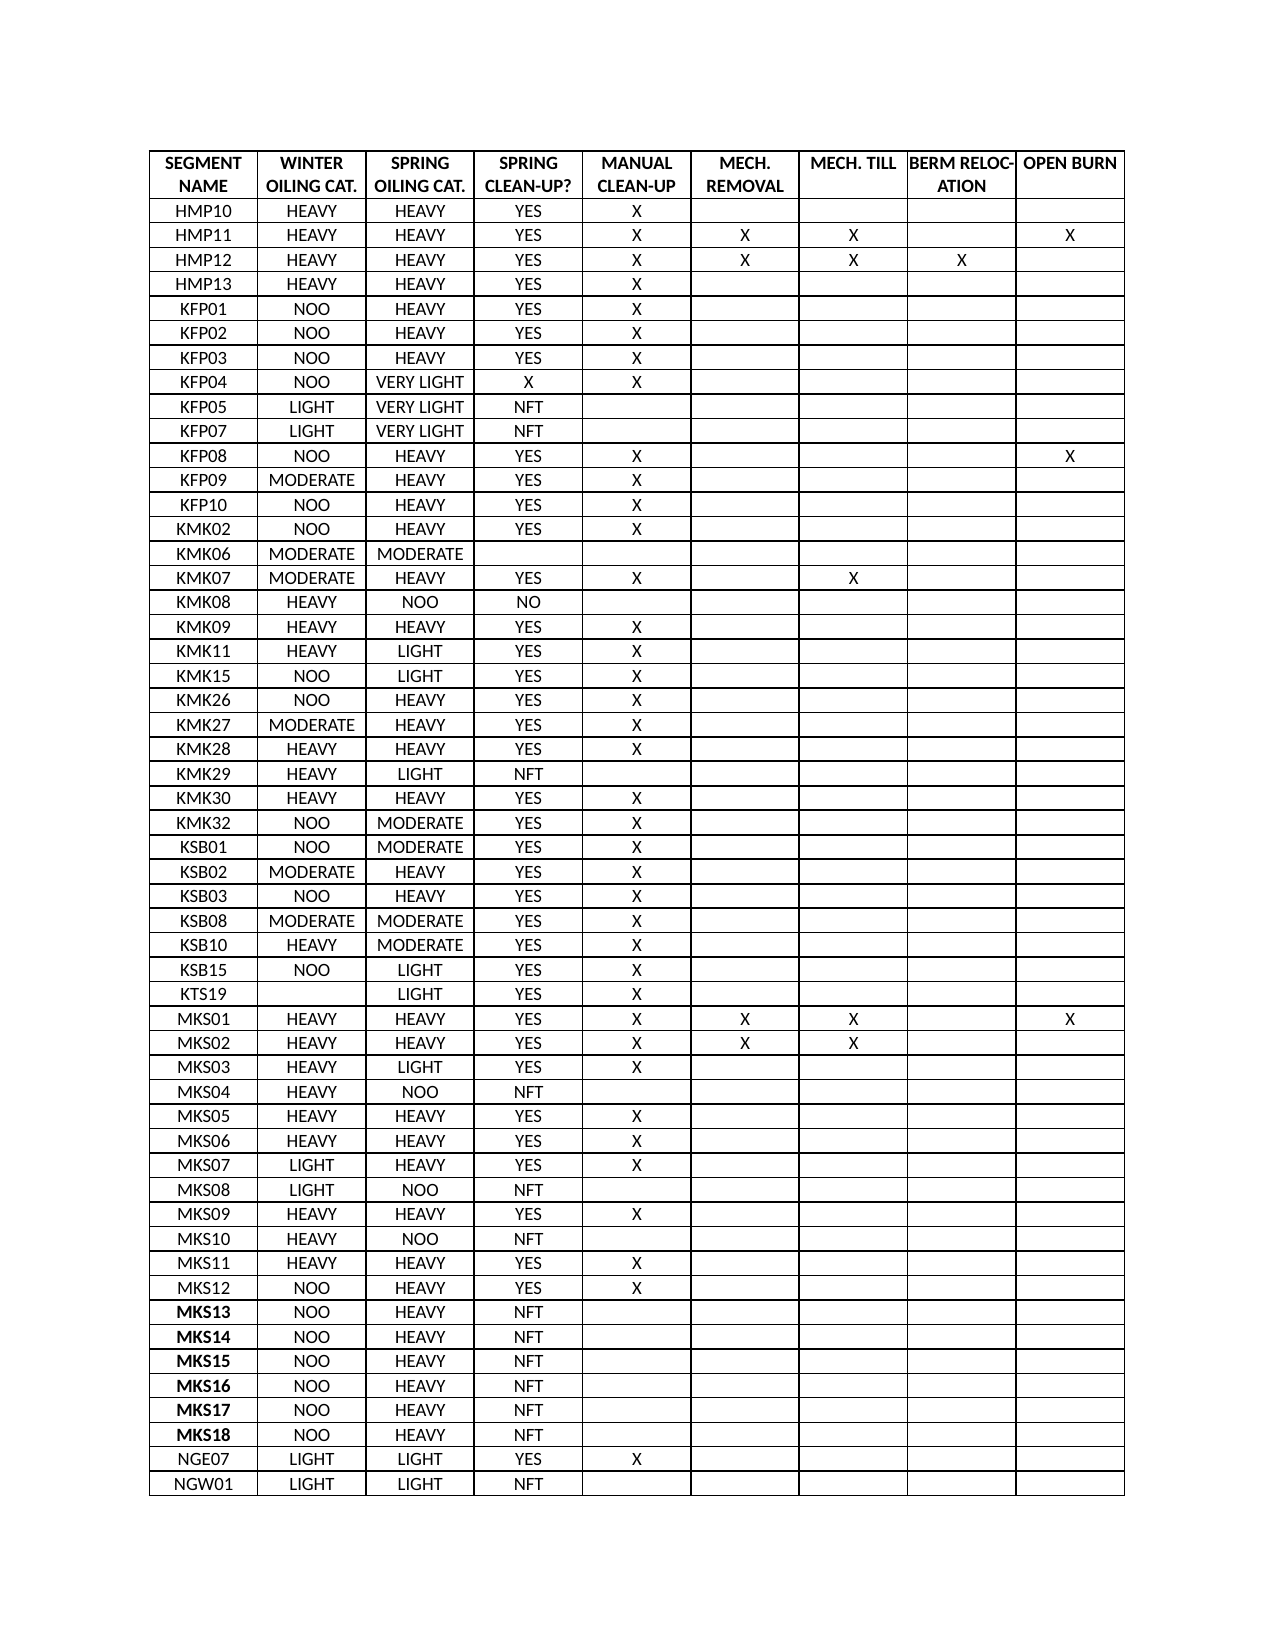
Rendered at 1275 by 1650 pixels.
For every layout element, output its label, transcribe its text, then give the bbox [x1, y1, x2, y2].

table_cell LIGHT [258, 1178, 365, 1201]
table_cell HEAVY [367, 1007, 473, 1030]
table_cell MKS03 [150, 1056, 257, 1079]
table_cell YES [475, 933, 582, 956]
table_cell HEAVY [367, 444, 473, 467]
table_cell [692, 933, 798, 956]
table_cell YES [475, 468, 582, 491]
table_cell NOO [258, 885, 365, 907]
table_cell NOO [258, 1301, 365, 1323]
table_cell [908, 885, 1015, 907]
table_cell HEAVY [367, 787, 473, 809]
table_cell MKS12 [150, 1276, 257, 1299]
table_cell [692, 1398, 798, 1421]
table_header MANUAL CLEAN-UP [583, 152, 690, 197]
table_cell HEAVY [258, 615, 365, 638]
table_cell KFP02 [150, 321, 257, 344]
table_cell [908, 615, 1015, 638]
table_cell MKS16 [150, 1374, 257, 1397]
table_cell HEAVY [258, 1105, 365, 1128]
table_cell NOO [367, 1080, 473, 1103]
table_cell [800, 787, 907, 809]
table_cell X [583, 297, 690, 320]
table_cell X [583, 1447, 690, 1470]
table_cell KMK02 [150, 517, 257, 540]
table_cell [908, 566, 1015, 589]
table_cell HEAVY [367, 860, 473, 883]
table_cell [692, 419, 798, 442]
table_cell MODERATE [367, 542, 473, 564]
table_cell HEAVY [367, 321, 473, 344]
table_cell [800, 1252, 907, 1274]
table_cell X [583, 738, 690, 760]
table_cell X [583, 468, 690, 491]
table_cell YES [475, 1056, 582, 1079]
table_cell YES [475, 909, 582, 932]
table_cell [583, 1227, 690, 1250]
table_cell [1017, 836, 1124, 858]
table_cell [1017, 1301, 1124, 1323]
table_cell X [583, 1276, 690, 1299]
table_cell HEAVY [258, 1203, 365, 1226]
table_cell [1017, 933, 1124, 956]
table_cell [1017, 1350, 1124, 1372]
table_cell [800, 272, 907, 295]
table_cell MKS11 [150, 1252, 257, 1274]
table_cell KFP10 [150, 493, 257, 516]
table_cell NFT [475, 1350, 582, 1372]
table_cell KFP07 [150, 419, 257, 442]
table_cell MKS08 [150, 1178, 257, 1201]
table_cell [800, 860, 907, 883]
table_cell [692, 1374, 798, 1397]
table_cell HEAVY [258, 223, 365, 246]
table_cell [1017, 860, 1124, 883]
table_cell [908, 1154, 1015, 1177]
table_cell [692, 1423, 798, 1446]
table_cell [800, 199, 907, 222]
table_cell [583, 1350, 690, 1372]
table_cell [908, 811, 1015, 834]
table_cell YES [475, 1276, 582, 1299]
table_cell [800, 591, 907, 613]
table_cell HEAVY [367, 468, 473, 491]
table_cell X [583, 346, 690, 369]
table_cell YES [475, 272, 582, 295]
table_cell [800, 1472, 907, 1495]
table_cell [583, 542, 690, 564]
table_cell LIGHT [258, 419, 365, 442]
table_cell [908, 591, 1015, 613]
table_cell MKS04 [150, 1080, 257, 1103]
table_cell NOO [258, 836, 365, 858]
table_cell YES [475, 860, 582, 883]
table_cell HEAVY [367, 713, 473, 736]
table_cell KMK09 [150, 615, 257, 638]
table_cell MODERATE [367, 933, 473, 956]
table_cell HEAVY [258, 1227, 365, 1250]
table_cell NFT [475, 1398, 582, 1421]
table_cell [908, 640, 1015, 662]
table_cell [1017, 811, 1124, 834]
table_cell NOO [258, 444, 365, 467]
table_cell [908, 395, 1015, 418]
table_cell [1017, 1178, 1124, 1201]
table_cell [583, 1374, 690, 1397]
table_cell [692, 542, 798, 564]
table_cell LIGHT [367, 1472, 473, 1495]
table_cell X [583, 517, 690, 540]
table_cell X [800, 223, 907, 246]
table_cell [1017, 517, 1124, 540]
table_cell [692, 1154, 798, 1177]
table_cell [1017, 1080, 1124, 1103]
table_cell [800, 1178, 907, 1201]
table_cell [908, 1080, 1015, 1103]
table_cell [800, 444, 907, 467]
table_cell X [583, 493, 690, 516]
table_cell X [583, 664, 690, 687]
table_cell [1017, 982, 1124, 1005]
table_cell [908, 738, 1015, 760]
table_cell [692, 297, 798, 320]
table_cell NO [475, 591, 582, 613]
table_cell X [583, 321, 690, 344]
table_cell NOO [258, 370, 365, 393]
table_cell X [583, 272, 690, 295]
table_cell [908, 1398, 1015, 1421]
table_cell [583, 1325, 690, 1348]
table_cell YES [475, 1447, 582, 1470]
table_cell KFP01 [150, 297, 257, 320]
table_cell KSB03 [150, 885, 257, 907]
table_cell [1017, 1154, 1124, 1177]
table_cell [800, 1080, 907, 1103]
table_cell KMK29 [150, 762, 257, 785]
table_cell [800, 1227, 907, 1250]
table_cell NOO [258, 1398, 365, 1421]
table_cell HEAVY [367, 1374, 473, 1397]
table_cell [692, 615, 798, 638]
table_cell YES [475, 223, 582, 246]
table_cell [800, 395, 907, 418]
table_cell [583, 1178, 690, 1201]
table_cell NGW01 [150, 1472, 257, 1495]
table_cell [1017, 272, 1124, 295]
table_cell VERY LIGHT [367, 419, 473, 442]
table_cell HEAVY [258, 640, 365, 662]
table_cell X [583, 444, 690, 467]
table_cell X [583, 1056, 690, 1079]
table_cell NFT [475, 1301, 582, 1323]
table_cell MKS01 [150, 1007, 257, 1030]
table_cell [692, 1325, 798, 1348]
table_cell [1017, 395, 1124, 418]
table_cell NFT [475, 1374, 582, 1397]
table_cell HEAVY [367, 1031, 473, 1054]
table_cell [908, 982, 1015, 1005]
table_cell [692, 1350, 798, 1372]
table_cell X [583, 885, 690, 907]
table_cell [1017, 1276, 1124, 1299]
table_cell [908, 1374, 1015, 1397]
table_cell YES [475, 982, 582, 1005]
table_cell [692, 640, 798, 662]
table_cell YES [475, 1252, 582, 1274]
table_cell [692, 909, 798, 932]
table_cell [692, 591, 798, 613]
table_cell [908, 272, 1015, 295]
table_cell [692, 787, 798, 809]
table_cell X [1017, 223, 1124, 246]
table_cell [800, 933, 907, 956]
table_cell [692, 738, 798, 760]
table_cell NOO [258, 664, 365, 687]
table_cell LIGHT [258, 1447, 365, 1470]
table_cell KFP05 [150, 395, 257, 418]
table_cell MKS05 [150, 1105, 257, 1128]
table_cell [800, 1105, 907, 1128]
table_cell [1017, 762, 1124, 785]
table_cell [800, 640, 907, 662]
table_cell [1017, 664, 1124, 687]
table_cell [1017, 787, 1124, 809]
table_cell [692, 199, 798, 222]
table_cell [908, 1423, 1015, 1446]
table_cell NFT [475, 1080, 582, 1103]
table_cell [800, 468, 907, 491]
table_cell [1017, 468, 1124, 491]
table_cell NFT [475, 762, 582, 785]
table_cell [800, 811, 907, 834]
table_cell HEAVY [367, 1276, 473, 1299]
table_cell [908, 1472, 1015, 1495]
table_cell KMK28 [150, 738, 257, 760]
table_cell [800, 836, 907, 858]
table_cell [908, 1301, 1015, 1323]
table_cell NFT [475, 1325, 582, 1348]
table_cell [800, 738, 907, 760]
table_cell [908, 542, 1015, 564]
table_cell [1017, 958, 1124, 981]
table_cell [800, 958, 907, 981]
table_cell [908, 836, 1015, 858]
table_cell KSB15 [150, 958, 257, 981]
table_cell KFP03 [150, 346, 257, 369]
table_cell X [583, 370, 690, 393]
table_cell MODERATE [258, 909, 365, 932]
table_cell HEAVY [367, 1398, 473, 1421]
table_cell [800, 664, 907, 687]
table_cell [800, 713, 907, 736]
table_cell X [800, 248, 907, 271]
table_cell YES [475, 321, 582, 344]
table_cell LIGHT [258, 1154, 365, 1177]
table_cell [1017, 1203, 1124, 1226]
table_cell X [583, 689, 690, 711]
table_cell HEAVY [258, 1080, 365, 1103]
table_cell KMK30 [150, 787, 257, 809]
table_cell [692, 346, 798, 369]
table_cell NOO [258, 689, 365, 711]
table_cell [800, 1423, 907, 1446]
table_cell HEAVY [367, 1325, 473, 1348]
table_cell YES [475, 1031, 582, 1054]
table_cell HEAVY [258, 933, 365, 956]
table_cell [1017, 493, 1124, 516]
table_cell [1017, 640, 1124, 662]
table_cell NFT [475, 419, 582, 442]
table_cell [1017, 542, 1124, 564]
table_cell [800, 1447, 907, 1470]
table_cell [1017, 248, 1124, 271]
table_cell MODERATE [367, 811, 473, 834]
table_cell [1017, 1252, 1124, 1274]
table_cell [1017, 566, 1124, 589]
table_cell HEAVY [367, 885, 473, 907]
table_cell [1017, 297, 1124, 320]
table_header WINTER OILING CAT. [258, 152, 365, 197]
table_cell [800, 346, 907, 369]
table_cell [800, 517, 907, 540]
table_cell HEAVY [258, 1031, 365, 1054]
table_cell HEAVY [367, 517, 473, 540]
table_cell MKS09 [150, 1203, 257, 1226]
table_cell X [692, 1031, 798, 1054]
table_cell NOO [258, 321, 365, 344]
table_cell NOO [258, 811, 365, 834]
table_cell HEAVY [367, 223, 473, 246]
table_cell NOO [258, 1350, 365, 1372]
table_cell [908, 1129, 1015, 1152]
table_cell [692, 1447, 798, 1470]
table_cell YES [475, 1129, 582, 1152]
table_cell [692, 395, 798, 418]
table_cell HEAVY [258, 1007, 365, 1030]
table_cell HMP13 [150, 272, 257, 295]
table_cell [692, 689, 798, 711]
table_cell MKS10 [150, 1227, 257, 1250]
table_cell X [583, 982, 690, 1005]
table_cell KMK27 [150, 713, 257, 736]
table_cell HEAVY [367, 297, 473, 320]
table_cell LIGHT [367, 664, 473, 687]
table_cell NFT [475, 1423, 582, 1446]
table_cell YES [475, 297, 582, 320]
table_cell [1017, 199, 1124, 222]
table_cell [908, 493, 1015, 516]
table_cell HEAVY [367, 199, 473, 222]
table_cell [908, 1178, 1015, 1201]
table_cell HEAVY [367, 1203, 473, 1226]
table_cell [692, 1178, 798, 1201]
table_cell [908, 223, 1015, 246]
table_cell YES [475, 199, 582, 222]
table_cell X [908, 248, 1015, 271]
table_cell YES [475, 958, 582, 981]
table_cell YES [475, 346, 582, 369]
table_cell X [800, 566, 907, 589]
table_cell [1017, 738, 1124, 760]
table_cell HEAVY [367, 248, 473, 271]
table_cell HEAVY [367, 1129, 473, 1152]
table_cell KSB10 [150, 933, 257, 956]
table_cell LIGHT [367, 762, 473, 785]
table_cell X [583, 640, 690, 662]
table_cell MODERATE [258, 566, 365, 589]
table_cell [258, 982, 365, 1005]
table_cell [692, 370, 798, 393]
table_cell [908, 787, 1015, 809]
table_cell [908, 1227, 1015, 1250]
table_cell X [583, 713, 690, 736]
table_cell [800, 1398, 907, 1421]
table_cell KMK08 [150, 591, 257, 613]
table_cell [908, 1325, 1015, 1348]
table_cell MODERATE [367, 909, 473, 932]
table_cell MKS13 [150, 1301, 257, 1323]
table_cell [800, 1129, 907, 1152]
table_cell X [583, 199, 690, 222]
table_cell [692, 1301, 798, 1323]
table_cell [800, 1154, 907, 1177]
table_cell HEAVY [258, 248, 365, 271]
table_cell HEAVY [258, 787, 365, 809]
table_cell LIGHT [258, 1472, 365, 1495]
table_cell [692, 1080, 798, 1103]
table_cell NOO [258, 1325, 365, 1348]
table_cell [1017, 885, 1124, 907]
table_cell [692, 1472, 798, 1495]
table_cell YES [475, 566, 582, 589]
table_header SPRING OILING CAT. [367, 152, 473, 197]
table_cell X [583, 958, 690, 981]
table_cell X [583, 787, 690, 809]
table_cell LIGHT [367, 982, 473, 1005]
table_cell [908, 664, 1015, 687]
table_cell YES [475, 640, 582, 662]
table_cell [1017, 1031, 1124, 1054]
table_cell MKS02 [150, 1031, 257, 1054]
table_cell [908, 1276, 1015, 1299]
table_cell [1017, 1423, 1124, 1446]
table_cell HEAVY [258, 738, 365, 760]
table_cell MODERATE [367, 836, 473, 858]
table_cell NFT [475, 1472, 582, 1495]
table_cell MKS18 [150, 1423, 257, 1446]
table_cell NOO [258, 1374, 365, 1397]
table_cell HEAVY [258, 1129, 365, 1152]
table_cell [692, 1203, 798, 1226]
table_cell NFT [475, 1227, 582, 1250]
table_cell [1017, 419, 1124, 442]
table_cell [800, 1203, 907, 1226]
table_cell HEAVY [258, 1252, 365, 1274]
table_cell YES [475, 885, 582, 907]
table_cell YES [475, 493, 582, 516]
table_cell [1017, 1472, 1124, 1495]
table_header MECH. REMOVAL [692, 152, 798, 197]
table_cell [1017, 689, 1124, 711]
table_cell YES [475, 836, 582, 858]
table_cell X [583, 811, 690, 834]
table_cell NOO [258, 346, 365, 369]
table_cell [908, 1031, 1015, 1054]
table_cell HEAVY [367, 1350, 473, 1372]
table_cell YES [475, 713, 582, 736]
table_cell [800, 1374, 907, 1397]
table_cell HEAVY [367, 738, 473, 760]
table_cell [800, 297, 907, 320]
table_cell X [583, 248, 690, 271]
table_cell X [800, 1031, 907, 1054]
table_cell [800, 909, 907, 932]
table_cell HEAVY [367, 566, 473, 589]
table_cell [800, 1301, 907, 1323]
table_cell [908, 321, 1015, 344]
table_cell [692, 468, 798, 491]
table_cell X [475, 370, 582, 393]
table_cell [583, 419, 690, 442]
table_cell X [583, 1154, 690, 1177]
table_cell X [1017, 444, 1124, 467]
table_cell [908, 468, 1015, 491]
table_cell HEAVY [258, 591, 365, 613]
table_cell [908, 933, 1015, 956]
table_cell [692, 517, 798, 540]
table_cell X [1017, 1007, 1124, 1030]
table_cell NOO [258, 1276, 365, 1299]
table_cell KFP09 [150, 468, 257, 491]
table_header SEGMENT NAME [150, 152, 257, 197]
table_cell [908, 958, 1015, 981]
table_cell [583, 591, 690, 613]
table_cell NOO [367, 1178, 473, 1201]
table_cell KMK07 [150, 566, 257, 589]
table_cell YES [475, 738, 582, 760]
table_cell [800, 1325, 907, 1348]
table_cell [583, 1398, 690, 1421]
table_header BERM RELOC-ATION [908, 152, 1015, 197]
table_cell LIGHT [367, 1447, 473, 1470]
table_cell [692, 444, 798, 467]
table_cell [800, 1276, 907, 1299]
table_cell [908, 1007, 1015, 1030]
table_cell LIGHT [367, 1056, 473, 1079]
table_cell [1017, 1129, 1124, 1152]
table_cell NFT [475, 1178, 582, 1201]
table_cell X [583, 909, 690, 932]
table_cell YES [475, 1007, 582, 1030]
table_cell [583, 1423, 690, 1446]
table_cell [908, 1056, 1015, 1079]
table_cell [1017, 370, 1124, 393]
table_cell X [583, 566, 690, 589]
table_cell [908, 370, 1015, 393]
table_cell NGE07 [150, 1447, 257, 1470]
table_cell NFT [475, 395, 582, 418]
table_cell HEAVY [258, 199, 365, 222]
table_cell [1017, 321, 1124, 344]
table_cell [800, 885, 907, 907]
table_cell [692, 713, 798, 736]
table_cell NOO [367, 591, 473, 613]
table_cell HEAVY [258, 762, 365, 785]
table_cell [908, 909, 1015, 932]
table_cell [1017, 346, 1124, 369]
table_cell KSB01 [150, 836, 257, 858]
table_cell KTS19 [150, 982, 257, 1005]
table_cell [692, 836, 798, 858]
table_cell YES [475, 1203, 582, 1226]
table_cell [800, 1350, 907, 1372]
table_cell VERY LIGHT [367, 395, 473, 418]
table_cell [692, 493, 798, 516]
table_cell YES [475, 615, 582, 638]
table_cell X [800, 1007, 907, 1030]
table_cell NOO [367, 1227, 473, 1250]
table_cell [1017, 615, 1124, 638]
table_cell MKS07 [150, 1154, 257, 1177]
table_cell [692, 1056, 798, 1079]
table_cell HEAVY [367, 1105, 473, 1128]
table_cell [692, 885, 798, 907]
table_cell MKS15 [150, 1350, 257, 1372]
table_cell [1017, 1056, 1124, 1079]
table_cell MODERATE [258, 860, 365, 883]
table_cell X [583, 1252, 690, 1274]
table_cell X [583, 223, 690, 246]
table_cell [800, 493, 907, 516]
table_cell HEAVY [367, 1423, 473, 1446]
table_cell KMK06 [150, 542, 257, 564]
table_cell [692, 811, 798, 834]
table_cell HMP10 [150, 199, 257, 222]
table_cell HEAVY [367, 1301, 473, 1323]
table_cell [583, 395, 690, 418]
table_cell [692, 1129, 798, 1152]
table_cell [800, 370, 907, 393]
table_cell [692, 664, 798, 687]
table_header SPRING CLEAN-UP? [475, 152, 582, 197]
table_cell [800, 542, 907, 564]
table_cell YES [475, 689, 582, 711]
table_cell X [583, 1105, 690, 1128]
table_cell YES [475, 248, 582, 271]
table_cell KFP04 [150, 370, 257, 393]
table_cell LIGHT [367, 958, 473, 981]
table_cell KMK32 [150, 811, 257, 834]
table_cell LIGHT [367, 640, 473, 662]
table_cell [475, 542, 582, 564]
table_cell [692, 958, 798, 981]
table_cell [800, 762, 907, 785]
table_cell [908, 297, 1015, 320]
table_cell HEAVY [367, 346, 473, 369]
table_cell MKS06 [150, 1129, 257, 1152]
table_cell YES [475, 444, 582, 467]
table_cell X [583, 615, 690, 638]
table_cell NOO [258, 517, 365, 540]
table_cell [908, 860, 1015, 883]
table_cell YES [475, 517, 582, 540]
table_cell YES [475, 1105, 582, 1128]
table_cell YES [475, 1154, 582, 1177]
table_cell HMP12 [150, 248, 257, 271]
table_cell [1017, 1447, 1124, 1470]
table_cell X [583, 1129, 690, 1152]
table_cell [1017, 591, 1124, 613]
table_cell X [583, 933, 690, 956]
table_cell KSB02 [150, 860, 257, 883]
table_cell [908, 419, 1015, 442]
table_cell [692, 982, 798, 1005]
table_cell MODERATE [258, 542, 365, 564]
table_cell X [583, 836, 690, 858]
table_cell [1017, 713, 1124, 736]
table_cell HEAVY [367, 1252, 473, 1274]
table_cell HEAVY [367, 615, 473, 638]
table_cell NOO [258, 958, 365, 981]
table_cell [692, 321, 798, 344]
table_cell HEAVY [367, 689, 473, 711]
table_cell HEAVY [367, 272, 473, 295]
table_cell MODERATE [258, 713, 365, 736]
table_cell [1017, 909, 1124, 932]
table_cell [1017, 1398, 1124, 1421]
table_cell X [692, 223, 798, 246]
table_cell [908, 517, 1015, 540]
table_cell [1017, 1325, 1124, 1348]
table_cell X [692, 1007, 798, 1030]
table_cell [908, 762, 1015, 785]
table_header MECH. TILL [800, 152, 907, 197]
table_cell [692, 1105, 798, 1128]
table_cell MODERATE [258, 468, 365, 491]
table_header OPEN BURN [1017, 152, 1124, 197]
table_cell HEAVY [367, 493, 473, 516]
table_cell [692, 566, 798, 589]
table_cell LIGHT [258, 395, 365, 418]
table_cell [800, 321, 907, 344]
table_cell [692, 1252, 798, 1274]
table_cell MKS17 [150, 1398, 257, 1421]
table_cell HEAVY [367, 1154, 473, 1177]
table_cell [1017, 1374, 1124, 1397]
table_cell X [583, 860, 690, 883]
table_cell [908, 1350, 1015, 1372]
table_cell [908, 1447, 1015, 1470]
table_cell [1017, 1105, 1124, 1128]
table_cell [583, 1301, 690, 1323]
table_cell X [583, 1031, 690, 1054]
table_cell [583, 762, 690, 785]
table_cell KSB08 [150, 909, 257, 932]
table_cell YES [475, 787, 582, 809]
table_cell HMP11 [150, 223, 257, 246]
table_cell NOO [258, 297, 365, 320]
table_cell [692, 1227, 798, 1250]
table_cell KMK11 [150, 640, 257, 662]
table_cell [908, 1203, 1015, 1226]
table_cell [908, 346, 1015, 369]
table_cell HEAVY [258, 1056, 365, 1079]
table_cell YES [475, 811, 582, 834]
table_cell KMK15 [150, 664, 257, 687]
table_cell X [583, 1007, 690, 1030]
table_cell [800, 982, 907, 1005]
table_cell [908, 1105, 1015, 1128]
table_cell [800, 689, 907, 711]
table_cell [583, 1472, 690, 1495]
table_cell MKS14 [150, 1325, 257, 1348]
table_cell KFP08 [150, 444, 257, 467]
table_cell NOO [258, 1423, 365, 1446]
table_cell [908, 713, 1015, 736]
table_cell YES [475, 664, 582, 687]
table_cell NOO [258, 493, 365, 516]
table_cell [692, 860, 798, 883]
table_cell [692, 272, 798, 295]
table_cell HEAVY [258, 272, 365, 295]
table_cell [908, 689, 1015, 711]
table_cell [692, 1276, 798, 1299]
table_cell [692, 762, 798, 785]
table_cell X [583, 1203, 690, 1226]
table_cell [1017, 1227, 1124, 1250]
table_cell [800, 1056, 907, 1079]
table_cell [800, 419, 907, 442]
table_cell [908, 1252, 1015, 1274]
table_cell [908, 199, 1015, 222]
table_cell [908, 444, 1015, 467]
table_cell KMK26 [150, 689, 257, 711]
table_cell VERY LIGHT [367, 370, 473, 393]
table_cell X [692, 248, 798, 271]
table_cell [800, 615, 907, 638]
table_cell [583, 1080, 690, 1103]
